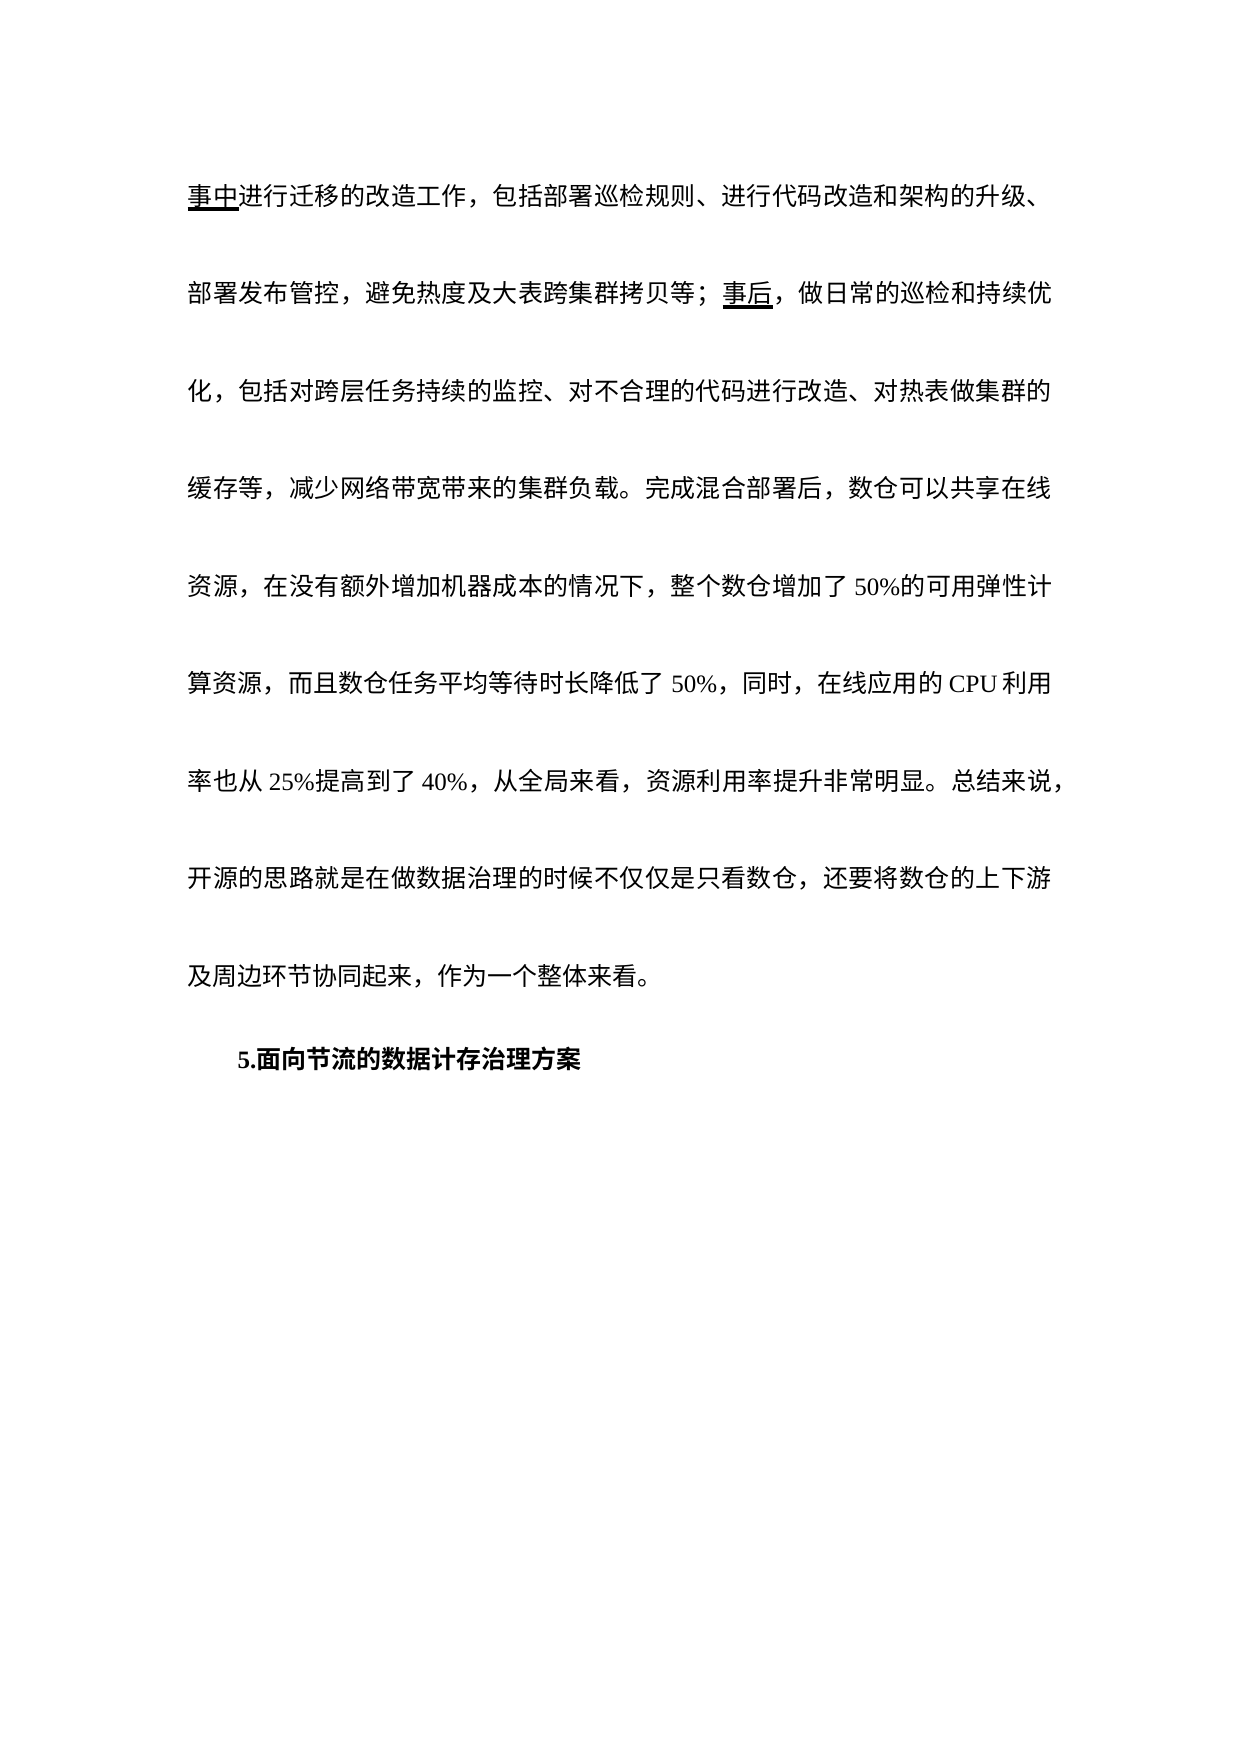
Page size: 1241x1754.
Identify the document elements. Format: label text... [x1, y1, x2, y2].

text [187, 162, 1053, 1007]
text 5.面向节流的数据计存治理方案 [187, 1025, 1053, 1090]
